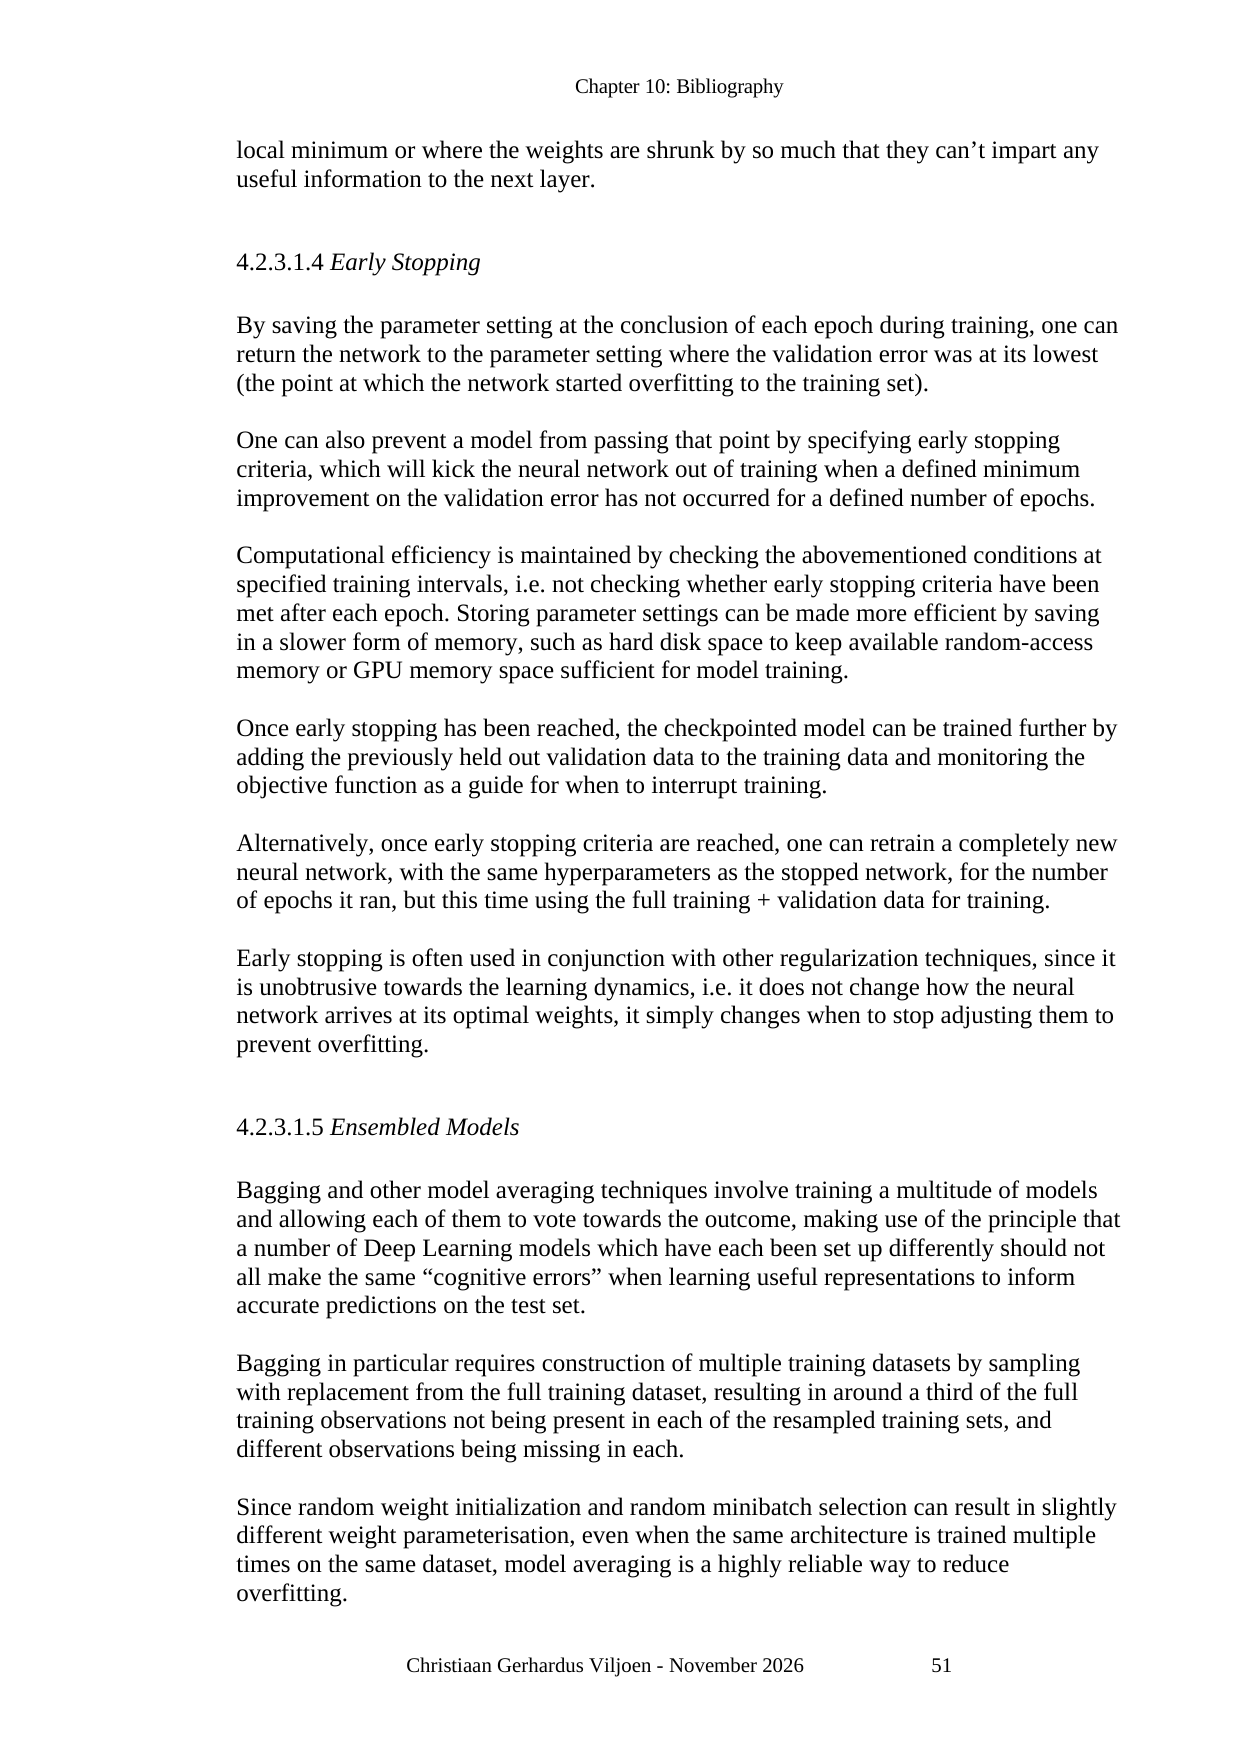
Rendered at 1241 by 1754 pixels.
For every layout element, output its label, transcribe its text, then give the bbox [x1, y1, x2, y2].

text Once early stopping has been reached, the checkpointed model can be trained further by adding the previously held out validation data to the training data and monitoring the objective function as a guide for when to interrupt training. [236, 713, 1122, 799]
text One can also prevent a model from passing that point by specifying early stopping criteria, which will kick the neural network out of training when a defined minimum improvement on the validation error has not occurred for a defined number of epochs. [236, 425, 1122, 512]
subtitle Early Stopping [236, 247, 1122, 275]
text Alternatively, once early stopping criteria are reached, one can retrain a completely new neural network, with the same hyperparameters as the stopped network, for the number of epochs it ran, but this time using the full training + validation data for training. [236, 828, 1122, 914]
text Computational efficiency is maintained by checking the abovementioned conditions at specified training intervals, i.e. not checking whether early stopping criteria have been met after each epoch. Storing parameter settings can be made more efficient by saving in a slower form of memory, such as hard disk space to keep available random-access memory or GPU memory space sufficient for model training. [236, 540, 1122, 684]
text Early stopping is often used in conjunction with other regularization techniques, since it is unobtrusive towards the learning dynamics, i.e. it does not change how the neural network arrives at its optimal weights, it simply changes when to stop adjusting them to prevent overfitting. [236, 943, 1122, 1058]
subtitle Ensembled Models [236, 1112, 1122, 1140]
text Bagging and other model averaging techniques involve training a multitude of models and allowing each of them to vote towards the outcome, making use of the principle that a number of Deep Learning models which have each been set up differently should not all make the same “cognitive errors” when learning useful representations to inform accurate predictions on the test set. [236, 1175, 1122, 1319]
text Since random weight initialization and random minibatch selection can result in slightly different weight parameterisation, even when the same architecture is trained multiple times on the same dataset, model averaging is a highly reliable way to reduce overfitting. [236, 1492, 1122, 1607]
text Bagging in particular requires construction of multiple training datasets by sampling with replacement from the full training dataset, resulting in around a third of the full training observations not being present in each of the resampled training sets, and different observations being missing in each. [236, 1348, 1122, 1463]
text By saving the parameter setting at the conclusion of each epoch during training, one can return the network to the parameter setting where the validation error was at its lowest (the point at which the network started overfitting to the training set). [236, 310, 1122, 397]
